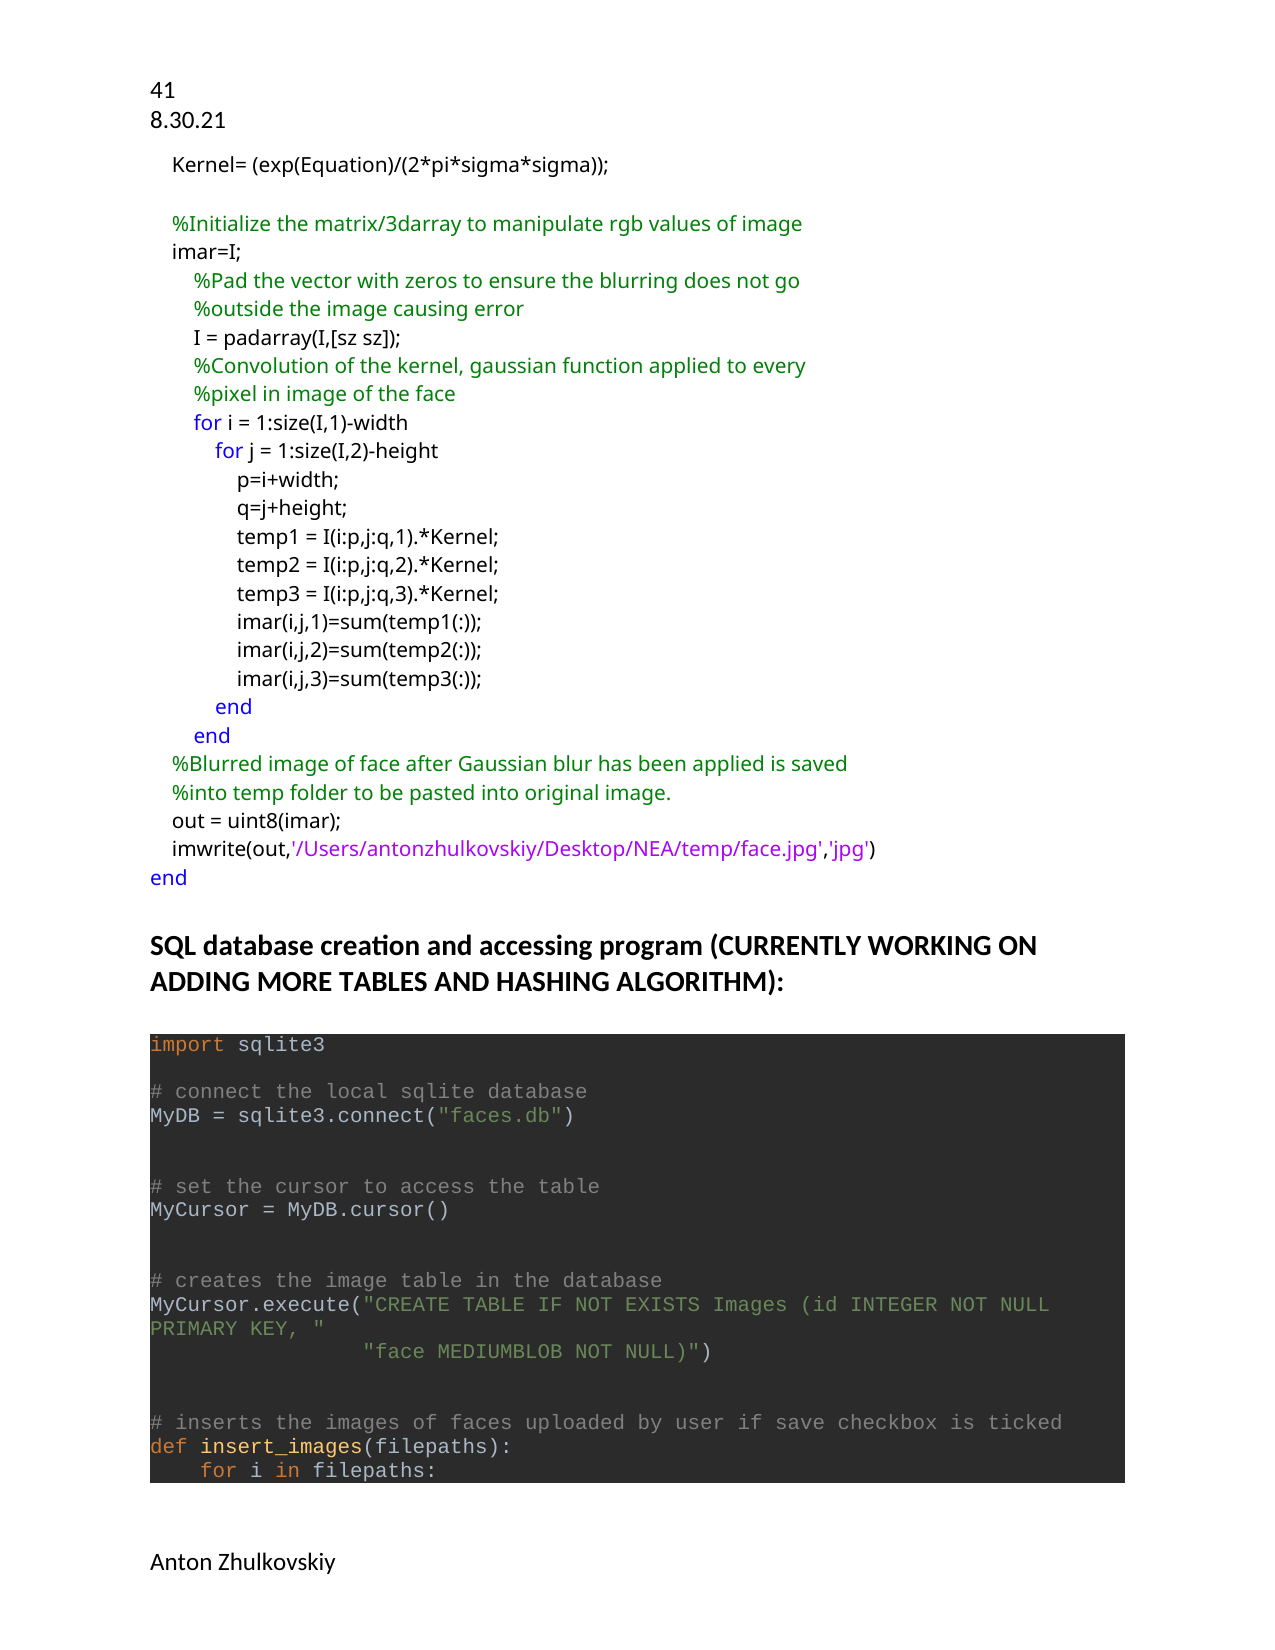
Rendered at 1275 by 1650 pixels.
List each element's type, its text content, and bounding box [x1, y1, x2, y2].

text %Initialize the matrix/3darray to manipulate rgb values of image [150, 209, 1125, 237]
text p=i+width; [150, 465, 1125, 493]
text %into temp folder to be pasted into original image. [150, 778, 1125, 806]
text %outside the image causing error [150, 294, 1125, 323]
text for i = 1:size(I,1)-width [150, 408, 1125, 436]
text end [150, 721, 1125, 749]
text %Convolution of the kernel, gaussian function applied to every [150, 351, 1125, 379]
text %pixel in image of the face [150, 379, 1125, 408]
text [150, 1034, 1125, 1483]
text I = padarray(I,[sz sz]); [150, 323, 1125, 351]
text imar(i,j,2)=sum(temp2(:)); [150, 636, 1125, 664]
text out = uint8(imar); [150, 806, 1125, 834]
text temp3 = I(i:p,j:q,3).*Kernel; [150, 579, 1125, 607]
text q=j+height; [150, 493, 1125, 522]
text imar(i,j,1)=sum(temp1(:)); [150, 607, 1125, 636]
text end [150, 692, 1125, 721]
text temp1 = I(i:p,j:q,1).*Kernel; [150, 522, 1125, 550]
text %Pad the vector with zeros to ensure the blurring does not go [150, 266, 1125, 294]
text temp2 = I(i:p,j:q,2).*Kernel; [150, 550, 1125, 579]
text for j = 1:size(I,2)-height [150, 436, 1125, 465]
text imwrite(out,'/Users/antonzhulkovskiy/Desktop/NEA/temp/face.jpg','jpg') [150, 834, 1125, 863]
text end [150, 863, 1125, 891]
text imar(i,j,3)=sum(temp3(:)); [150, 664, 1125, 692]
text imar=I; [150, 237, 1125, 266]
text %Blurred image of face after Gaussian blur has been applied is saved [150, 749, 1125, 778]
text Kernel= (exp(Equation)/(2*pi*sigma*sigma)); [150, 150, 1125, 178]
text SQL database creation and accessing program (CURRENTLY WORKING ON ADDING MORE TABLES AND HASHING ALGORITHM): [150, 927, 1125, 998]
